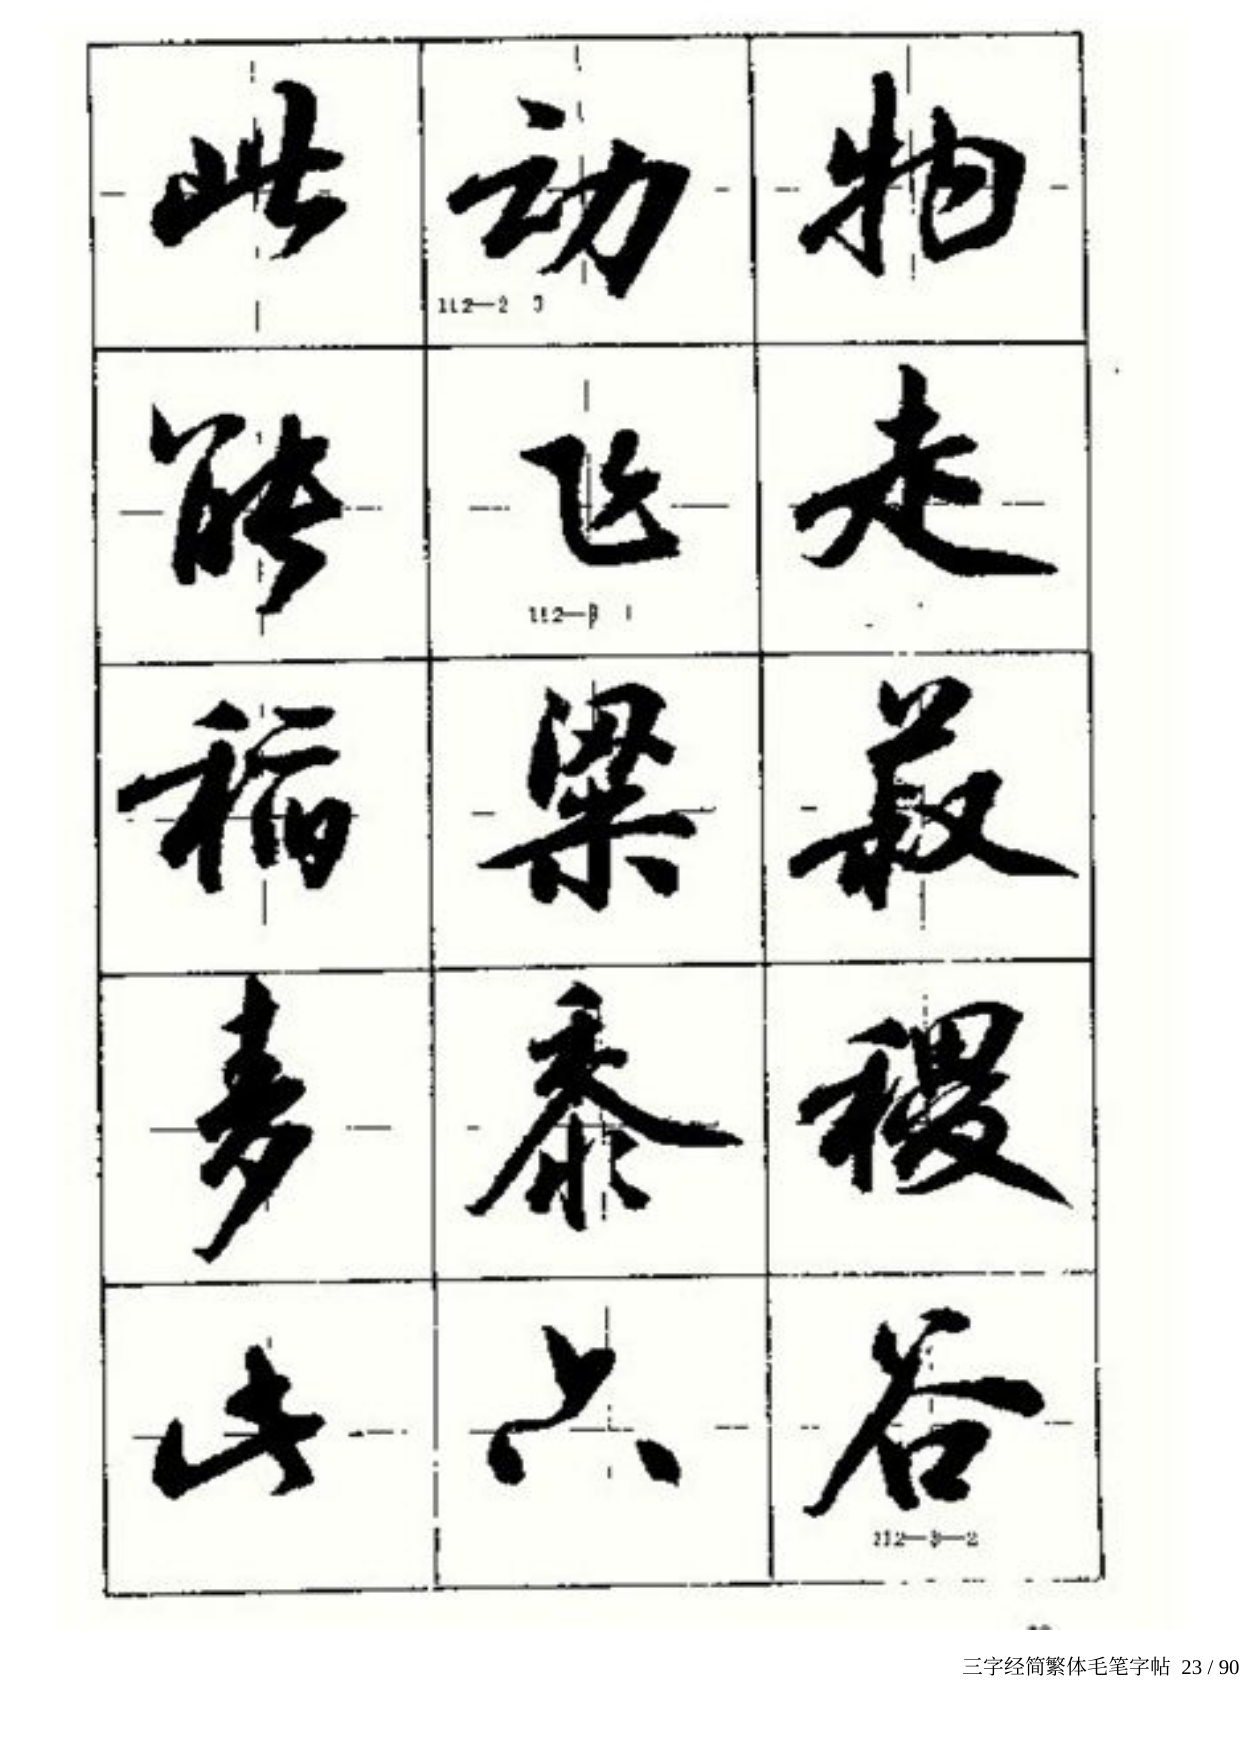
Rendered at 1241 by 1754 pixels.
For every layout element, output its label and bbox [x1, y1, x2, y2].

picture [45, 1, 1195, 1630]
